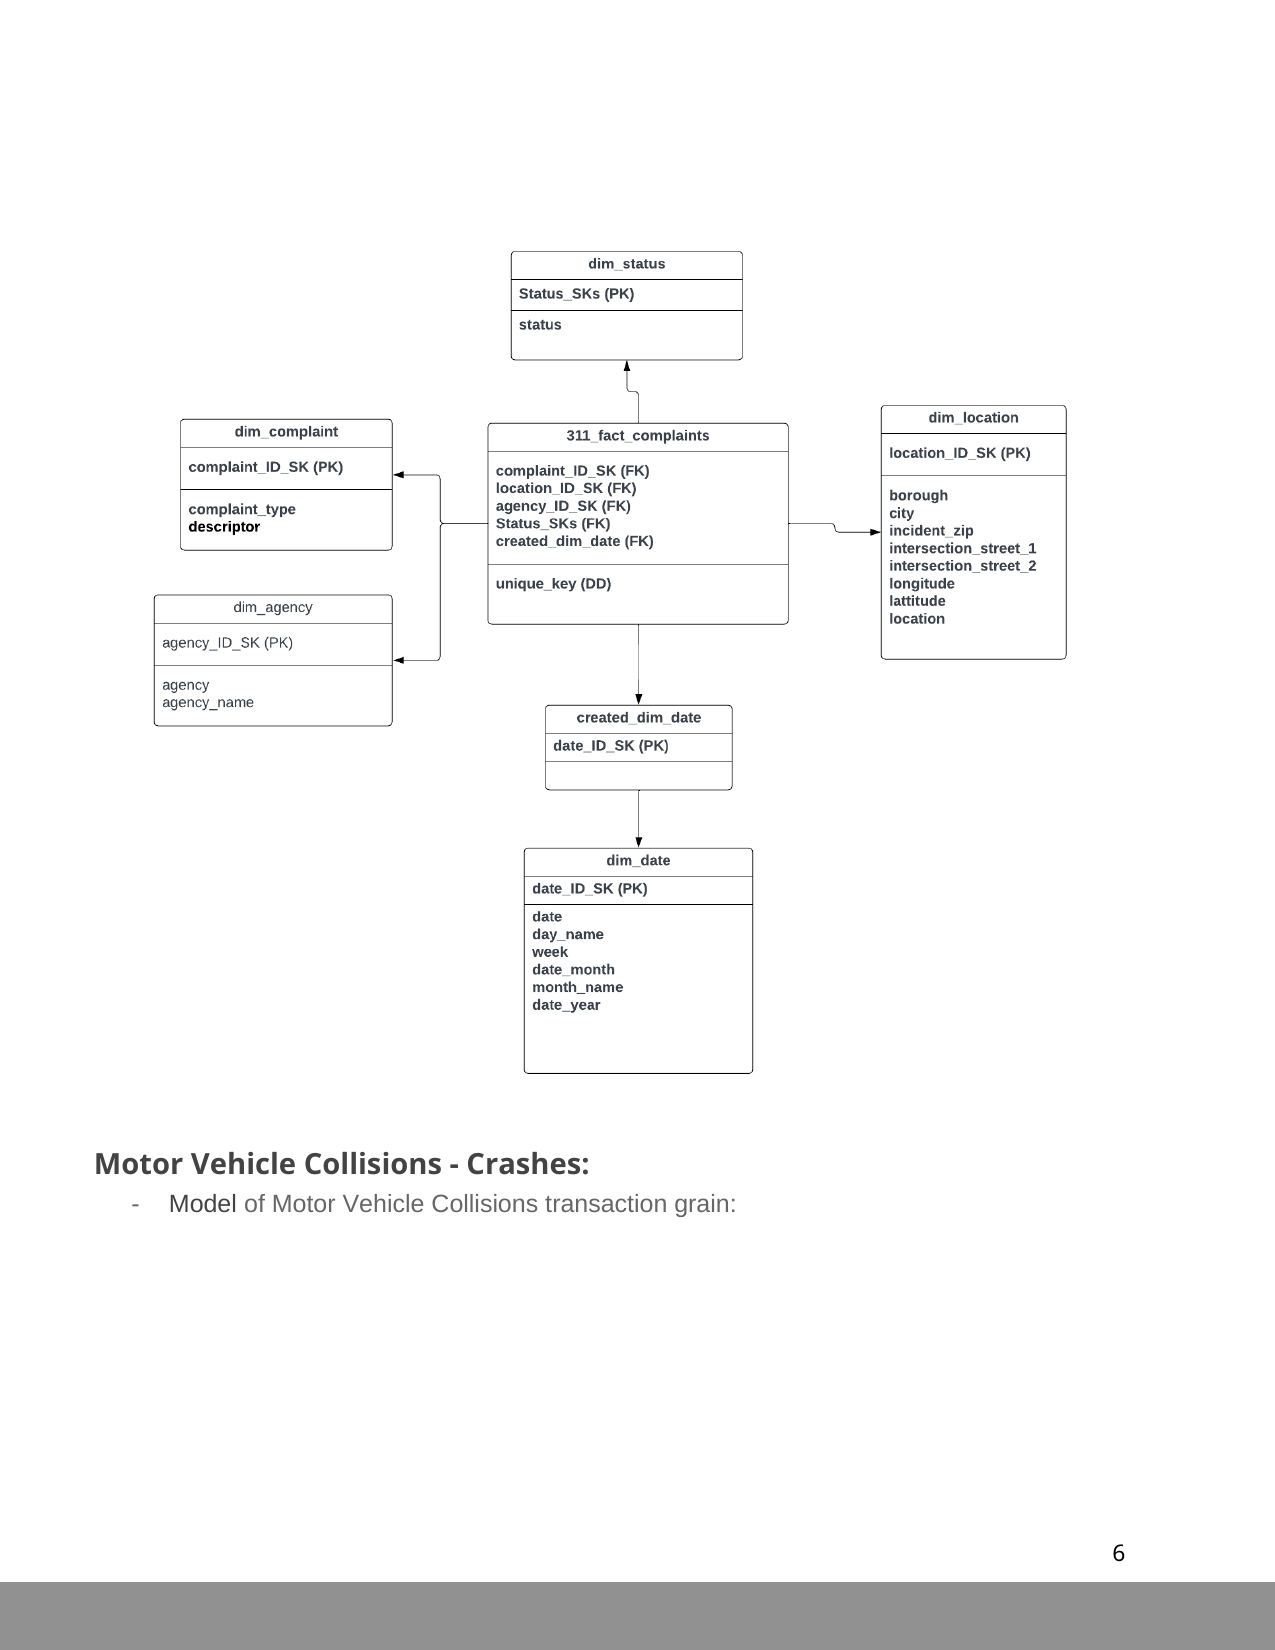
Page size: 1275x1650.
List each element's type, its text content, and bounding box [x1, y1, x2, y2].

list Model of Motor Vehicle Collisions transaction grain: [131, 1189, 1125, 1218]
subtitle Motor Vehicle Collisions - Crashes: [94, 1143, 1125, 1183]
picture [93, 195, 1125, 1129]
picture [0, 1582, 1275, 1650]
